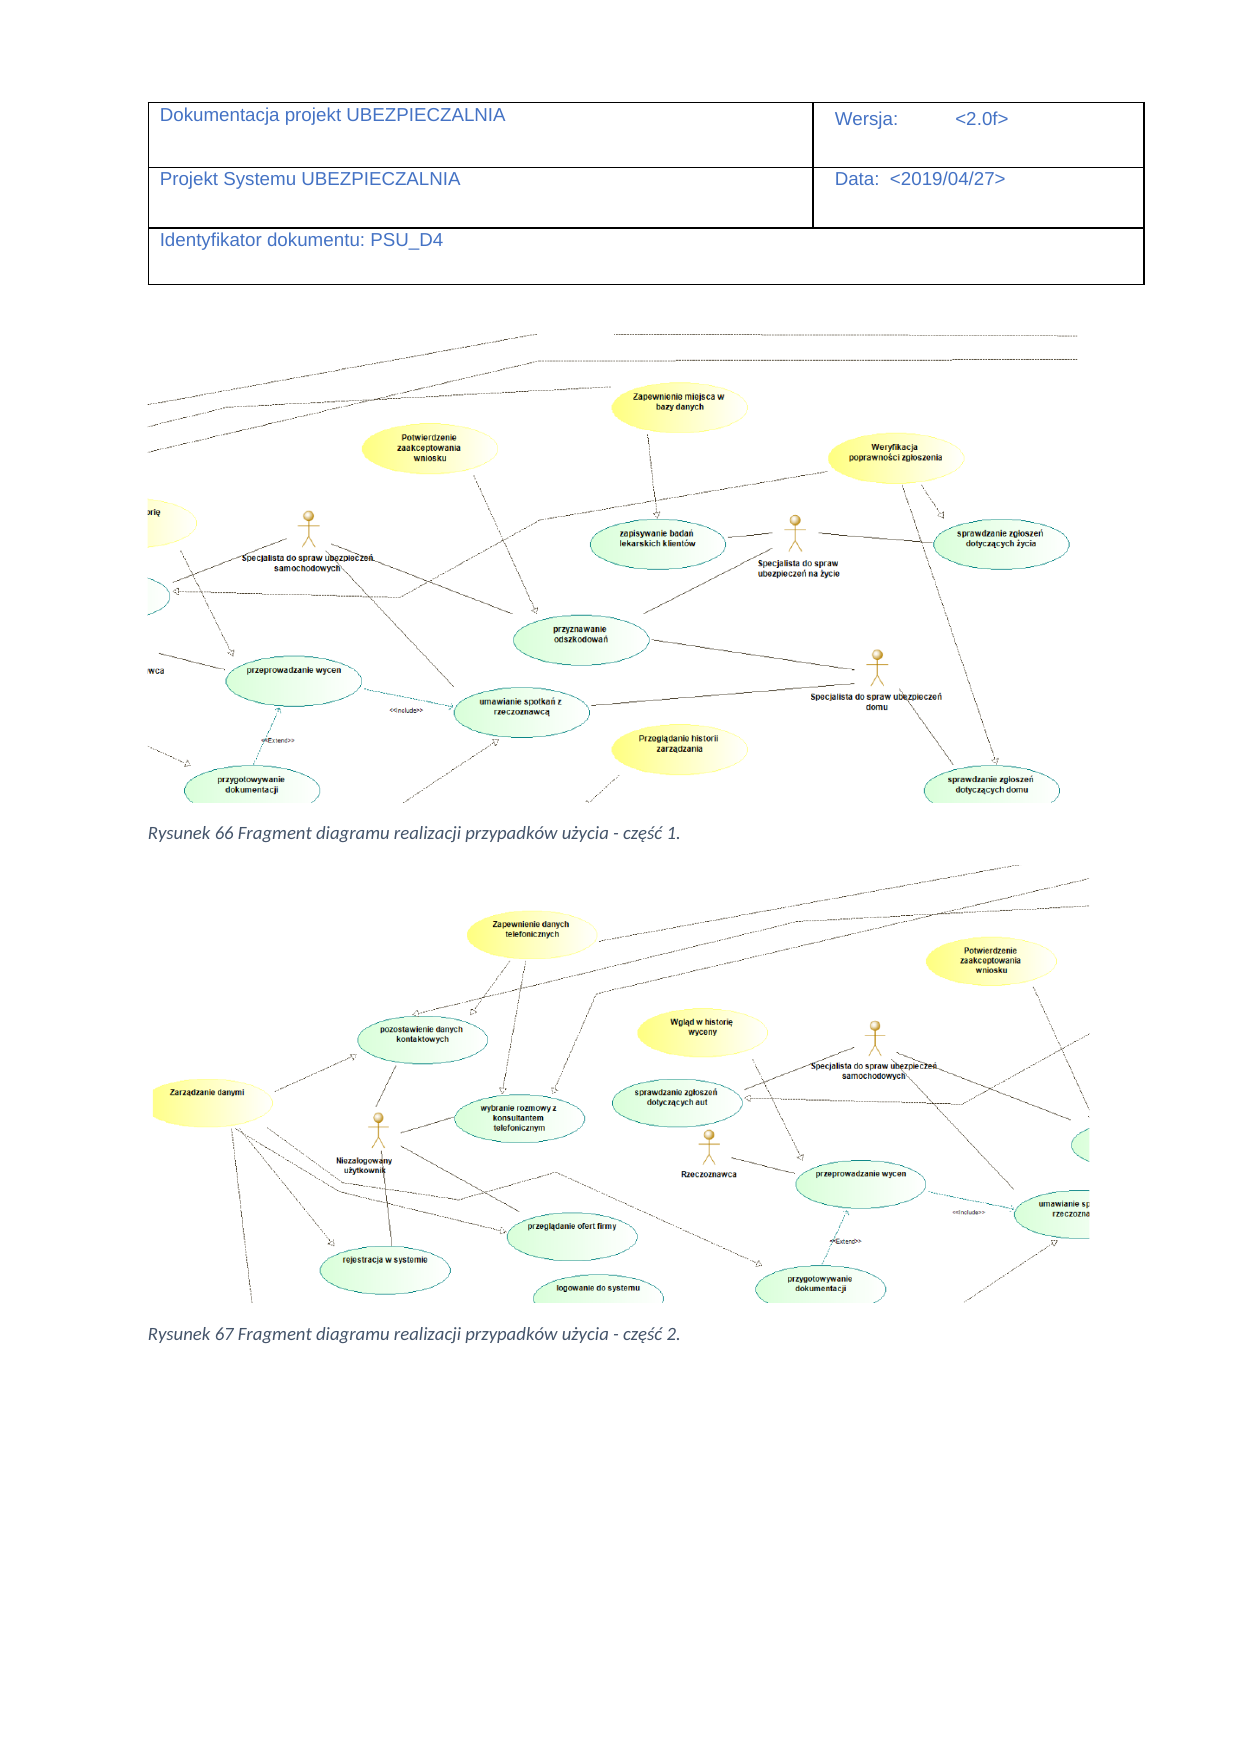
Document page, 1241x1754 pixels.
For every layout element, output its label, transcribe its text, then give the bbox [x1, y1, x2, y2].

picture [147, 334, 1078, 803]
picture [152, 865, 1090, 1303]
